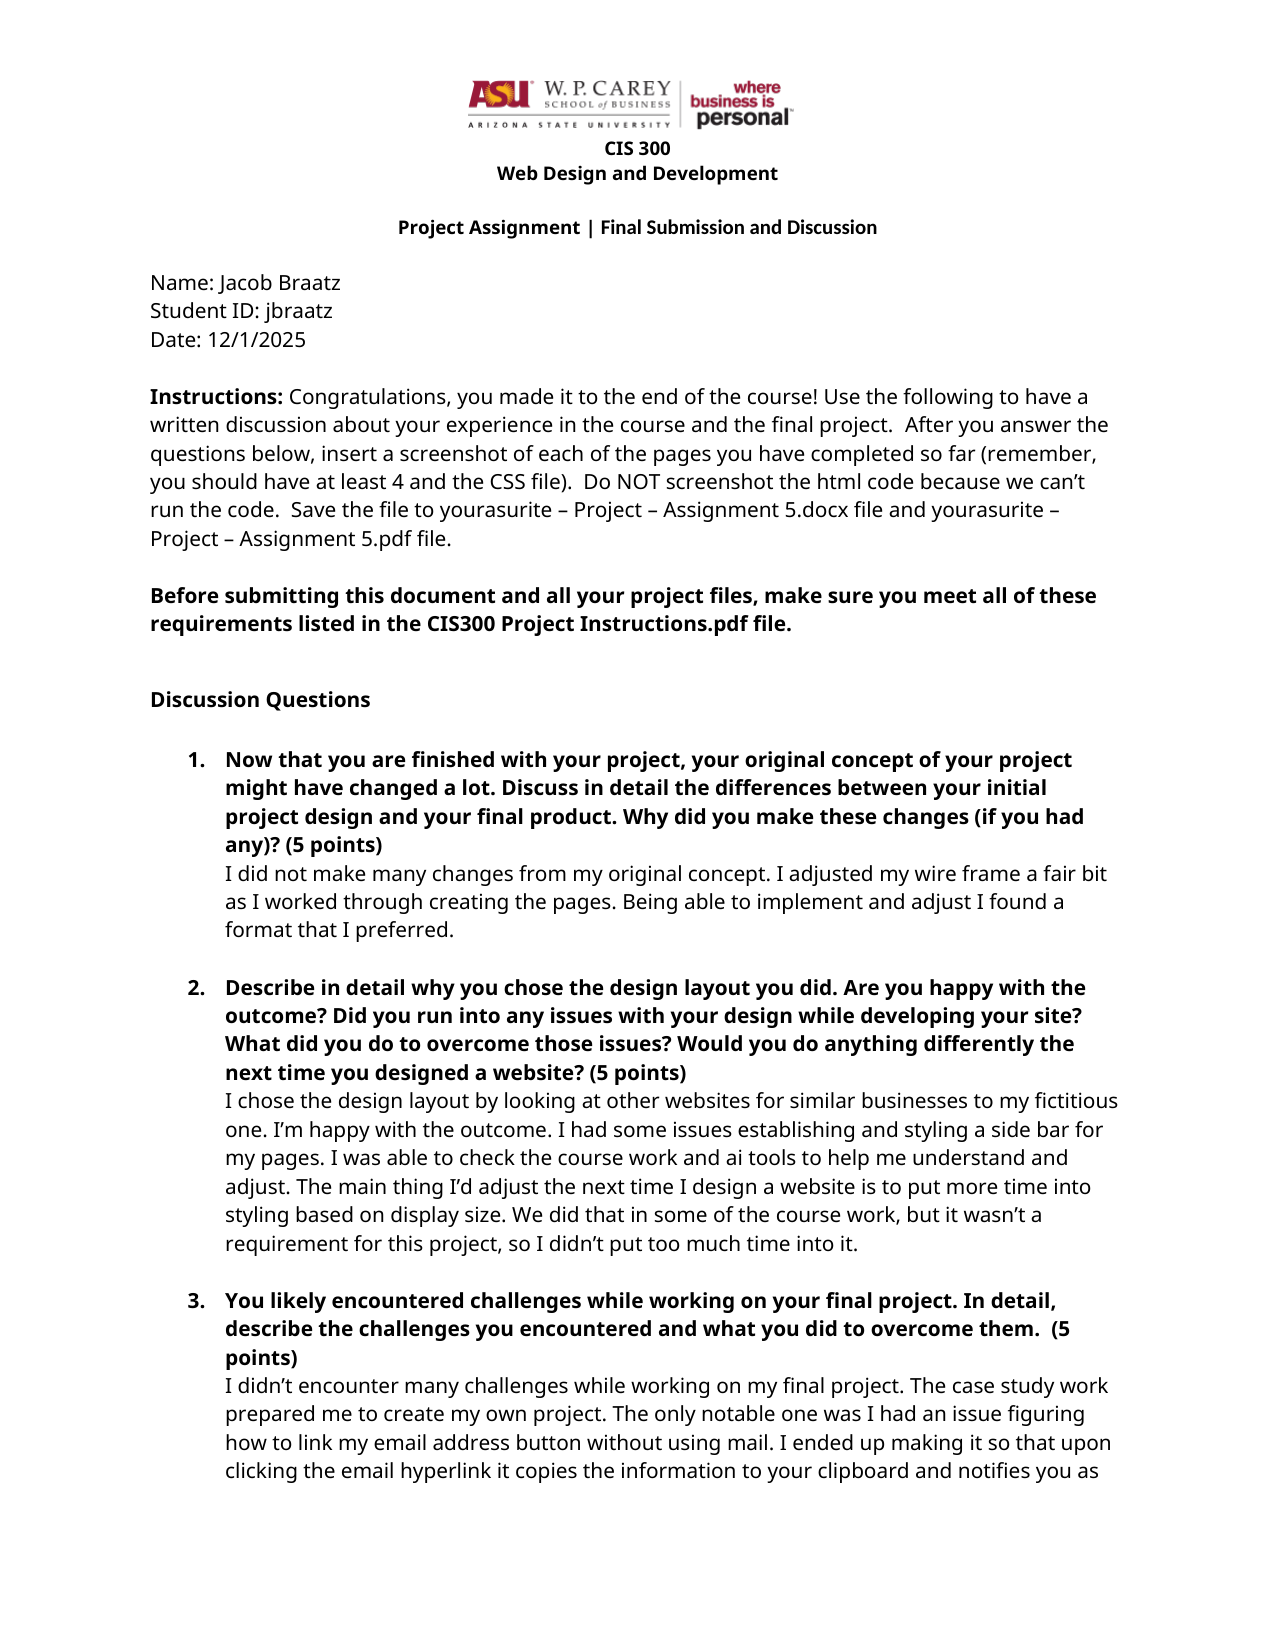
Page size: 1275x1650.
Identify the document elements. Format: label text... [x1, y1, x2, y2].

text Instructions: Congratulations, you made it to the end of the course! Use the following to have a written discussion about your experience in the course and the final project. After you answer the questions below, insert a screenshot of each of the pages you have completed so far (remember, you should have at least 4 and the CSS file). Do NOT screenshot the html code because we can’t run the code. Save the file to yourasurite – Project – Assignment 5.docx file and yourasurite – Project – Assignment 5.pdf file. [150, 382, 1125, 552]
picture [467, 75, 808, 135]
list Now that you are finished with your project, your original concept of your project might have changed a lot. Discuss in detail the differences between your initial project design and your final product. Why did you make these changes (if you had any)? (5 points) I did not make many changes from my original concept. I adjusted my wire frame a fair bit as I worked through creating the pages. Being able to implement and adjust I found a format that I preferred. [187, 745, 1125, 973]
text Name: Jacob Braatz [150, 268, 1125, 297]
text Discussion Questions [150, 685, 1125, 713]
text Before submitting this document and all your project files, make sure you meet all of these requirements listed in the CIS300 Project Instructions.pdf file. [150, 581, 1125, 638]
text Student ID: jbraatz Date: 12/1/2025 [150, 297, 1125, 353]
list Describe in detail why you chose the design layout you did. Are you happy with the outcome? Did you run into any issues with your design while developing your site? What did you do to overcome those issues? Would you do anything differently the next time you designed a website? (5 points) I chose the design layout by looking at other websites for similar businesses to my fictitious one. I’m happy with the outcome. I had some issues establishing and styling a side bar for my pages. I was able to check the course work and ai tools to help me understand and adjust. The main thing I’d adjust the next time I design a website is to put more time into styling based on display size. We did that in some of the course work, but it wasn’t a requirement for this project, so I didn’t put too much time into it. [187, 973, 1125, 1286]
